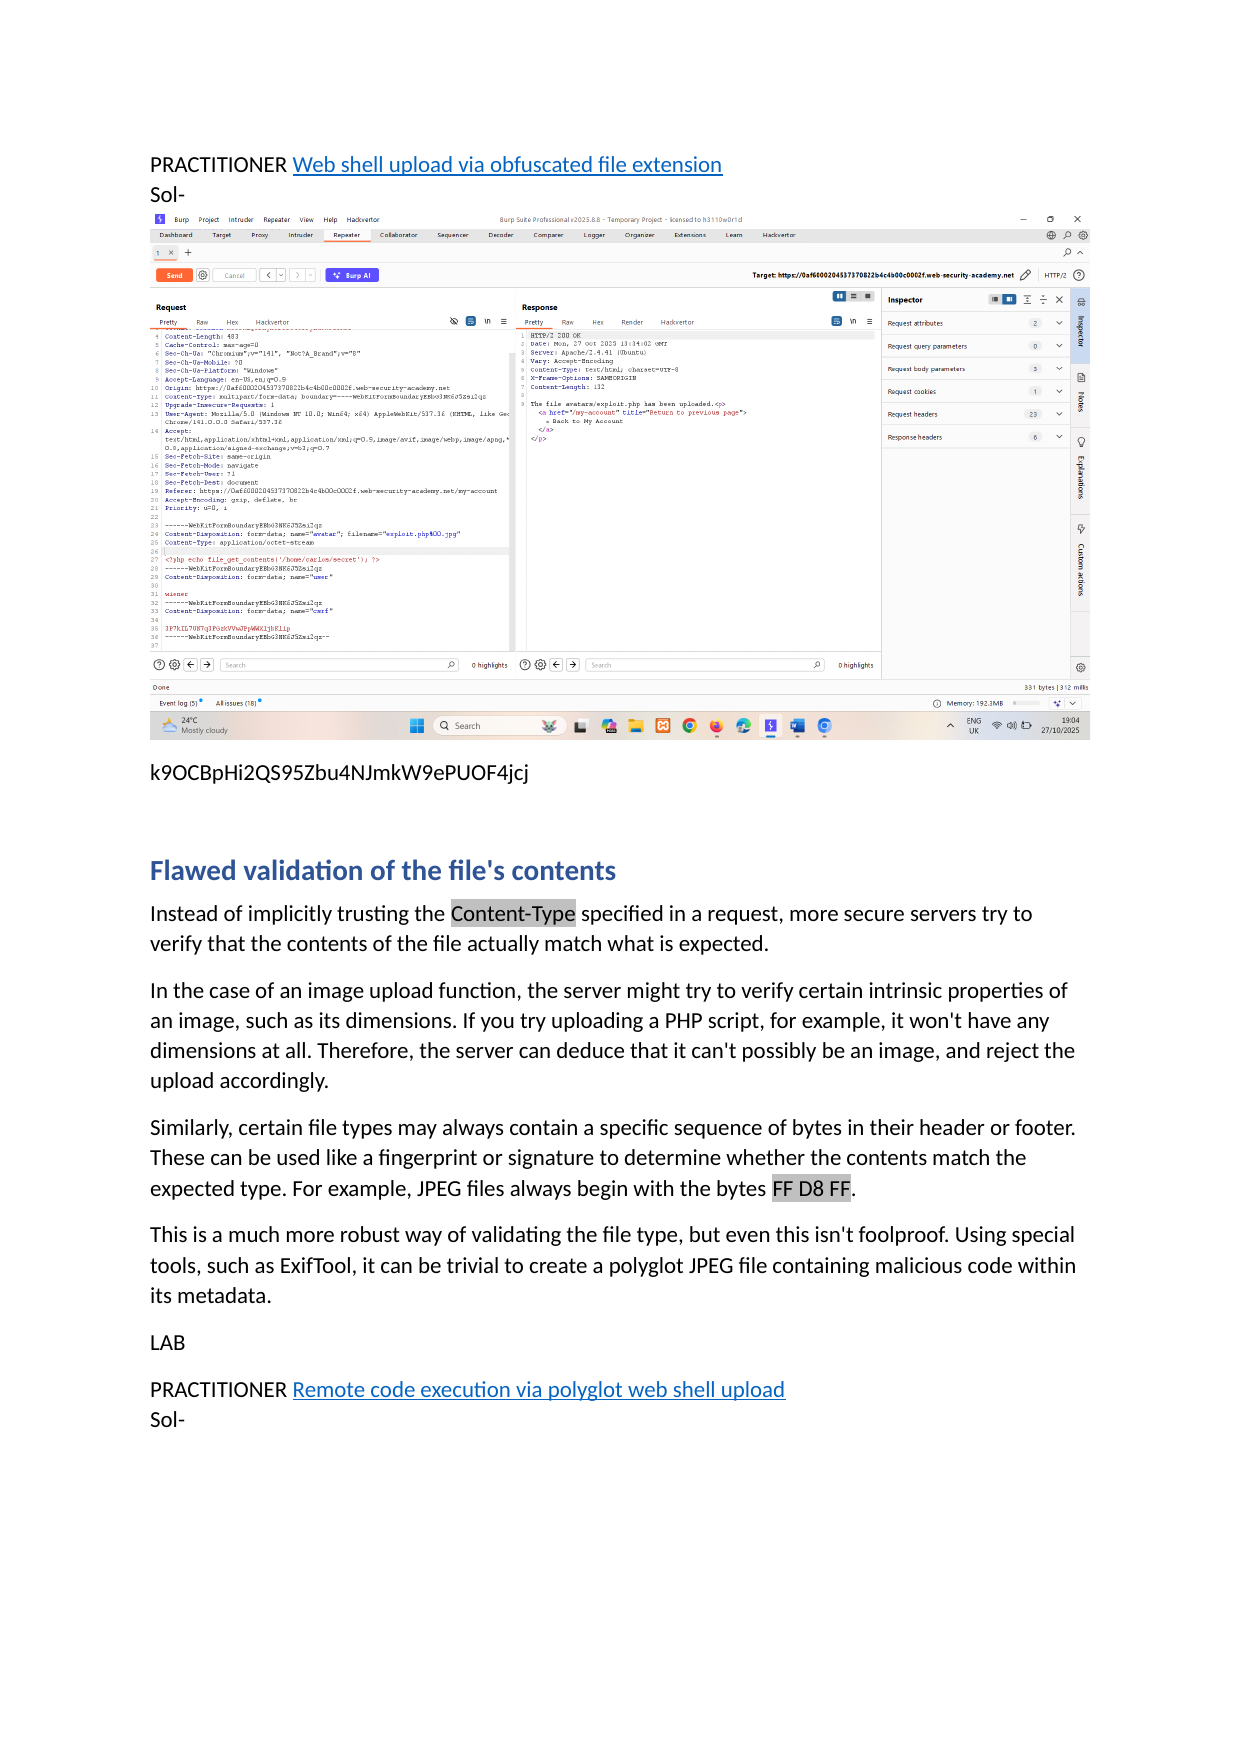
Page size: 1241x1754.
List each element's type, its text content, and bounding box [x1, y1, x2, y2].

text Instead of implicitly trusting the Content-Type specified in a request, more secure servers try to verify that the contents of the file actually match what is expected. [150, 899, 1090, 957]
text PRACTITIONER Remote code execution via polyglot web shell upload Sol- [150, 1375, 1090, 1433]
text PRACTITIONER Web shell upload via obfuscated file extension Sol- [150, 150, 1090, 210]
text Similarly, certain file types may always contain a specific sequence of bytes in their header or footer. These can be used like a fingerprint or signature to determine whether the contents match the expected type. For example, JPEG files always begin with the bytes FF D8 FF. [150, 1113, 1090, 1202]
text LAB [150, 1328, 1090, 1356]
text k9OCBpHi2QS95Zbu4NJmkW9ePUOF4jcj [150, 758, 1090, 786]
text In the case of an image upload function, the server might try to verify certain intrinsic properties of an image, such as its dimensions. If you try uploading a PHP script, for example, it won't have any dimensions at all. Therefore, the server can deduce that it can't possibly be an image, and reject the upload accordingly. [150, 976, 1090, 1094]
text This is a much more robust way of validating the file type, but even this isn't foolproof. Using special tools, such as ExifTool, it can be trivial to create a polyglot JPEG file containing malicious code within its metadata. [150, 1221, 1090, 1309]
picture [150, 210, 1091, 740]
subtitle Flawed validation of the file's contents [150, 852, 1090, 887]
